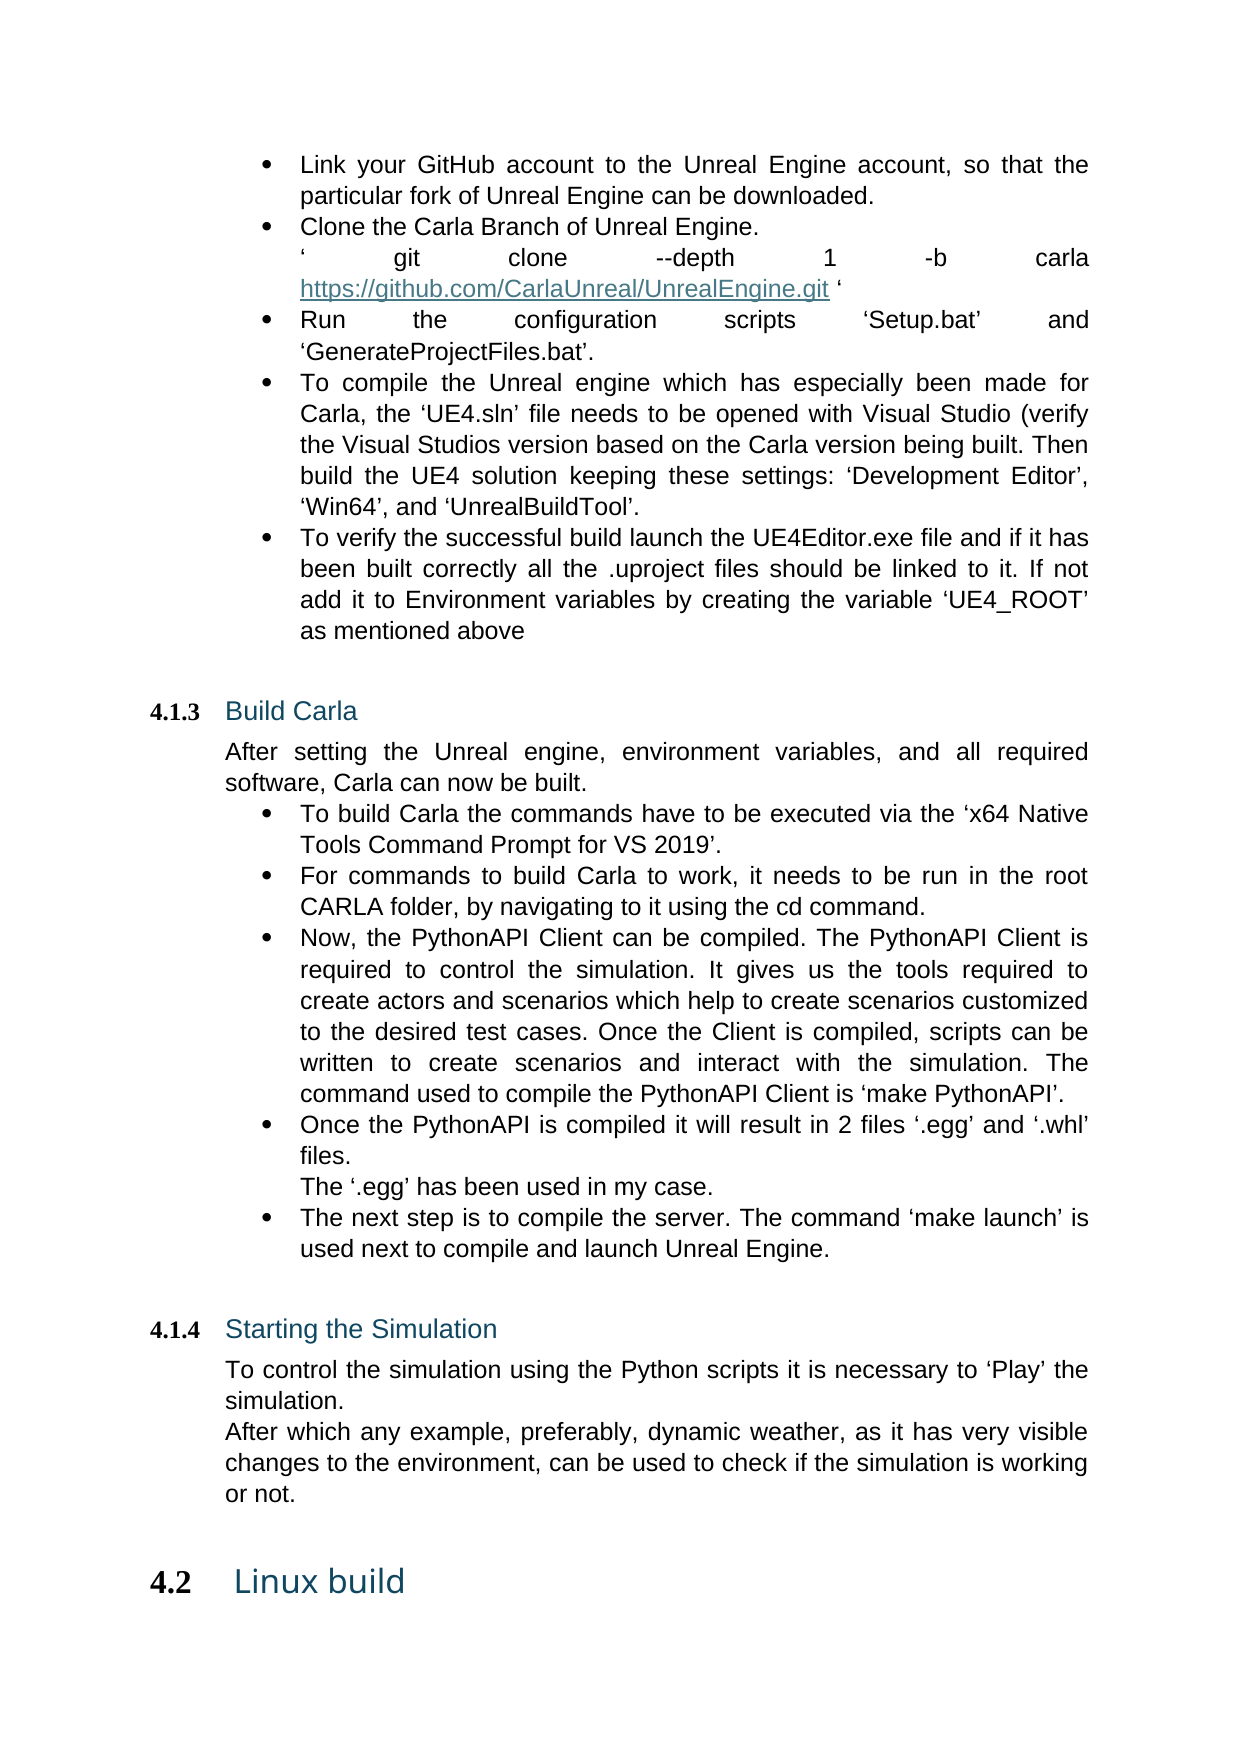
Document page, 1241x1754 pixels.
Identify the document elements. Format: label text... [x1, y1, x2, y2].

list To control the simulation using the Python scripts it is necessary to ‘Play’ the simulation. [225, 1355, 1090, 1415]
list To build Carla the commands have to be executed via the ‘x64 Native Tools Command Prompt for VS 2019’. [262, 799, 1090, 859]
list Link your GitHub account to the Unreal Engine account, so that the particular fork of Unreal Engine can be downloaded. [262, 150, 1090, 210]
list The ‘.egg’ has been used in my case. [300, 1172, 1090, 1201]
list To compile the Unreal engine which has especially been made for Carla, the ‘UE4.sln’ file needs to be opened with Visual Studio (verify the Visual Studios version based on the Carla version being built. Then build the UE4 solution keeping these settings: ‘Development Editor’, ‘Win64’, and ‘UnrealBuildTool’. [262, 368, 1090, 521]
list The next step is to compile the server. The command ‘make launch’ is used next to compile and launch Unreal Engine. [262, 1203, 1090, 1263]
subtitle Linux build [150, 1558, 1090, 1603]
list After setting the Unreal engine, environment variables, and all required software, Carla can now be built. [225, 737, 1090, 797]
subtitle Starting the Simulation [150, 1313, 1090, 1344]
list ‘ git clone --depth 1 -b carla https://github.com/CarlaUnreal/UnrealEngine.git ‘ [300, 243, 1090, 303]
list Once the PythonAPI is compiled it will result in 2 files ‘.egg’ and ‘.whl’ files. [262, 1110, 1090, 1170]
list Clone the Carla Branch of Unreal Engine. [262, 212, 1090, 241]
list Now, the PythonAPI Client can be compiled. The PythonAPI Client is required to control the simulation. It gives us the tools required to create actors and scenarios which help to create scenarios customized to the desired test cases. Once the Client is compiled, scripts can be written to create scenarios and interact with the simulation. The command used to compile the PythonAPI Client is ‘make PythonAPI’. [262, 923, 1090, 1107]
subtitle Build Carla [150, 695, 1090, 726]
list After which any example, preferably, dynamic weather, as it has very visible changes to the environment, can be used to check if the simulation is working or not. [225, 1417, 1090, 1508]
list For commands to build Carla to work, it needs to be run in the root CARLA folder, by navigating to it using the cd command. [262, 861, 1090, 921]
list Run the configuration scripts ‘Setup.bat’ and ‘GenerateProjectFiles.bat’. [262, 305, 1090, 365]
list To verify the successful build launch the UE4Editor.exe file and if it has been built correctly all the .uproject files should be linked to it. If not add it to Environment variables by creating the variable ‘UE4_ROOT’ as mentioned above [262, 523, 1090, 645]
